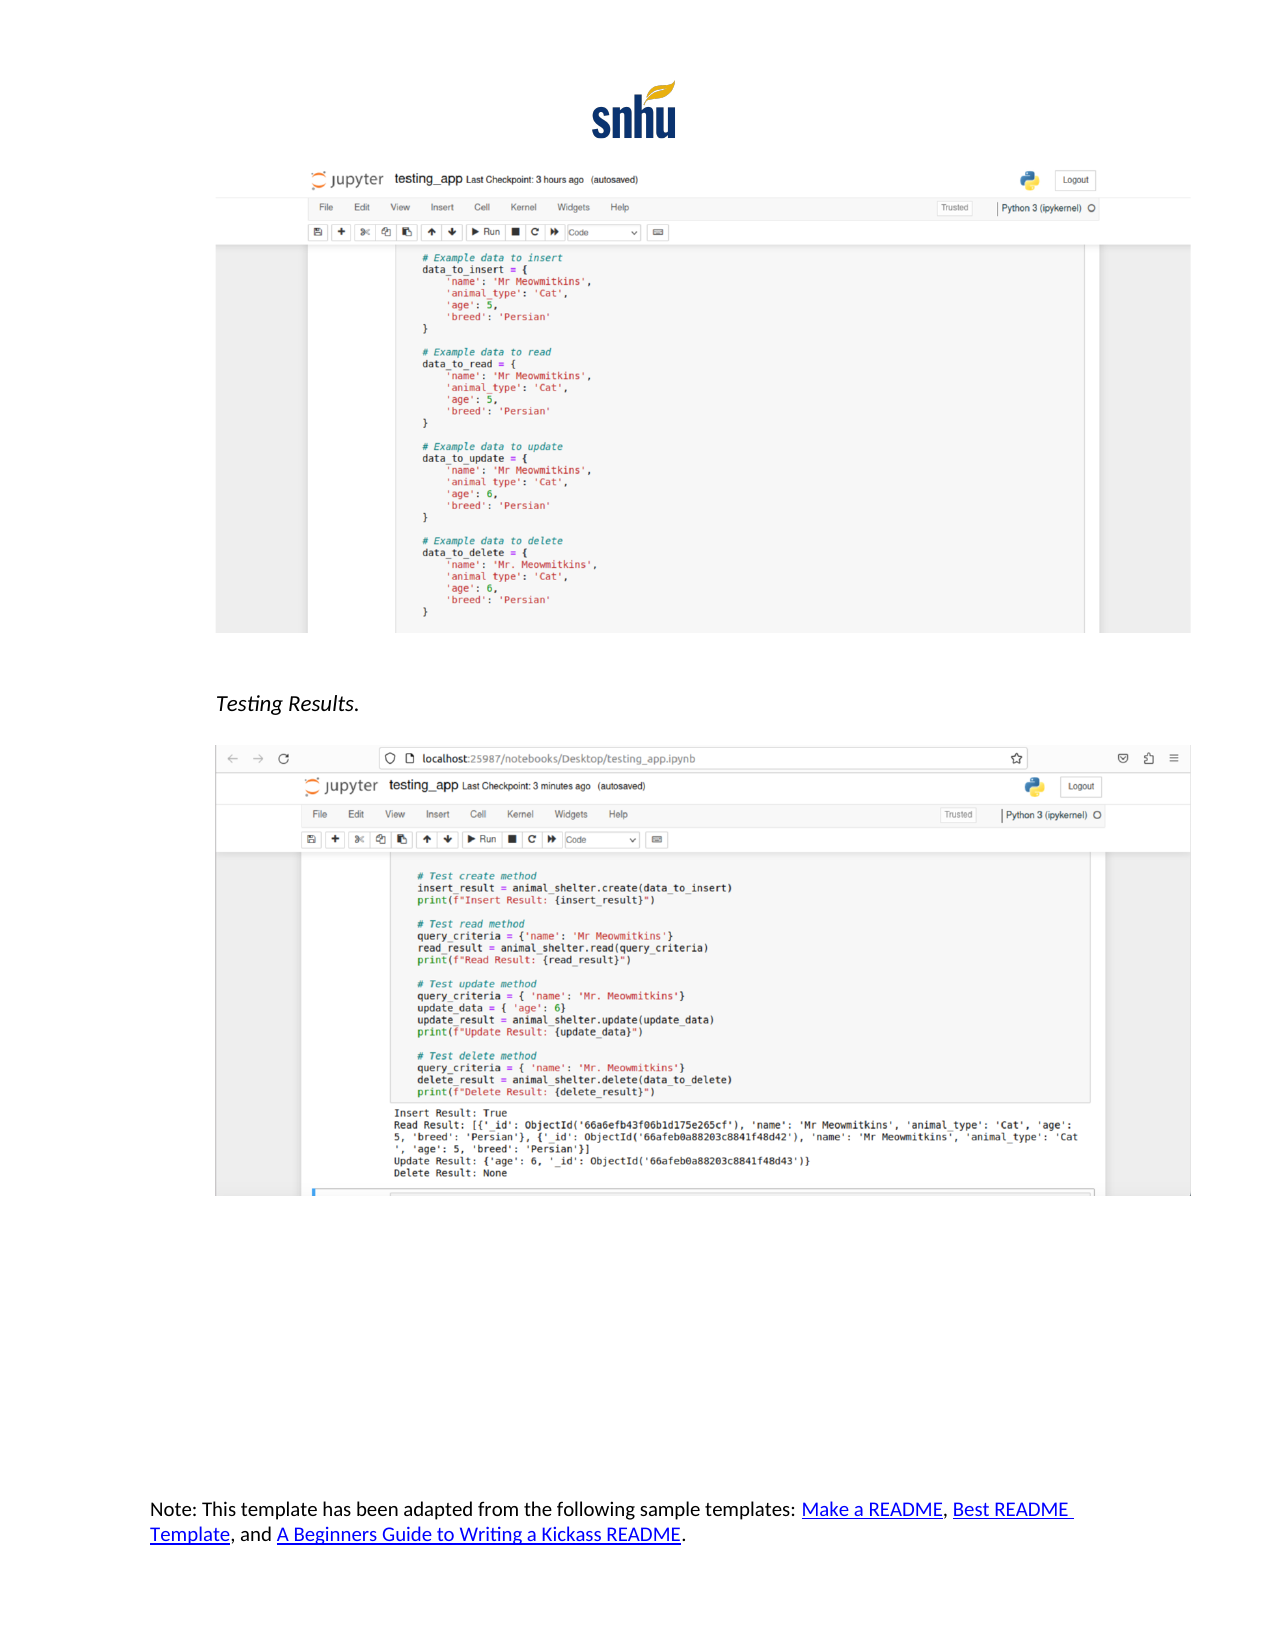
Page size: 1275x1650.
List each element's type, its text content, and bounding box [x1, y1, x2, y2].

picture [215, 745, 1191, 1196]
picture [573, 75, 702, 147]
picture [215, 167, 1191, 633]
text Testing Results. [150, 689, 1125, 717]
